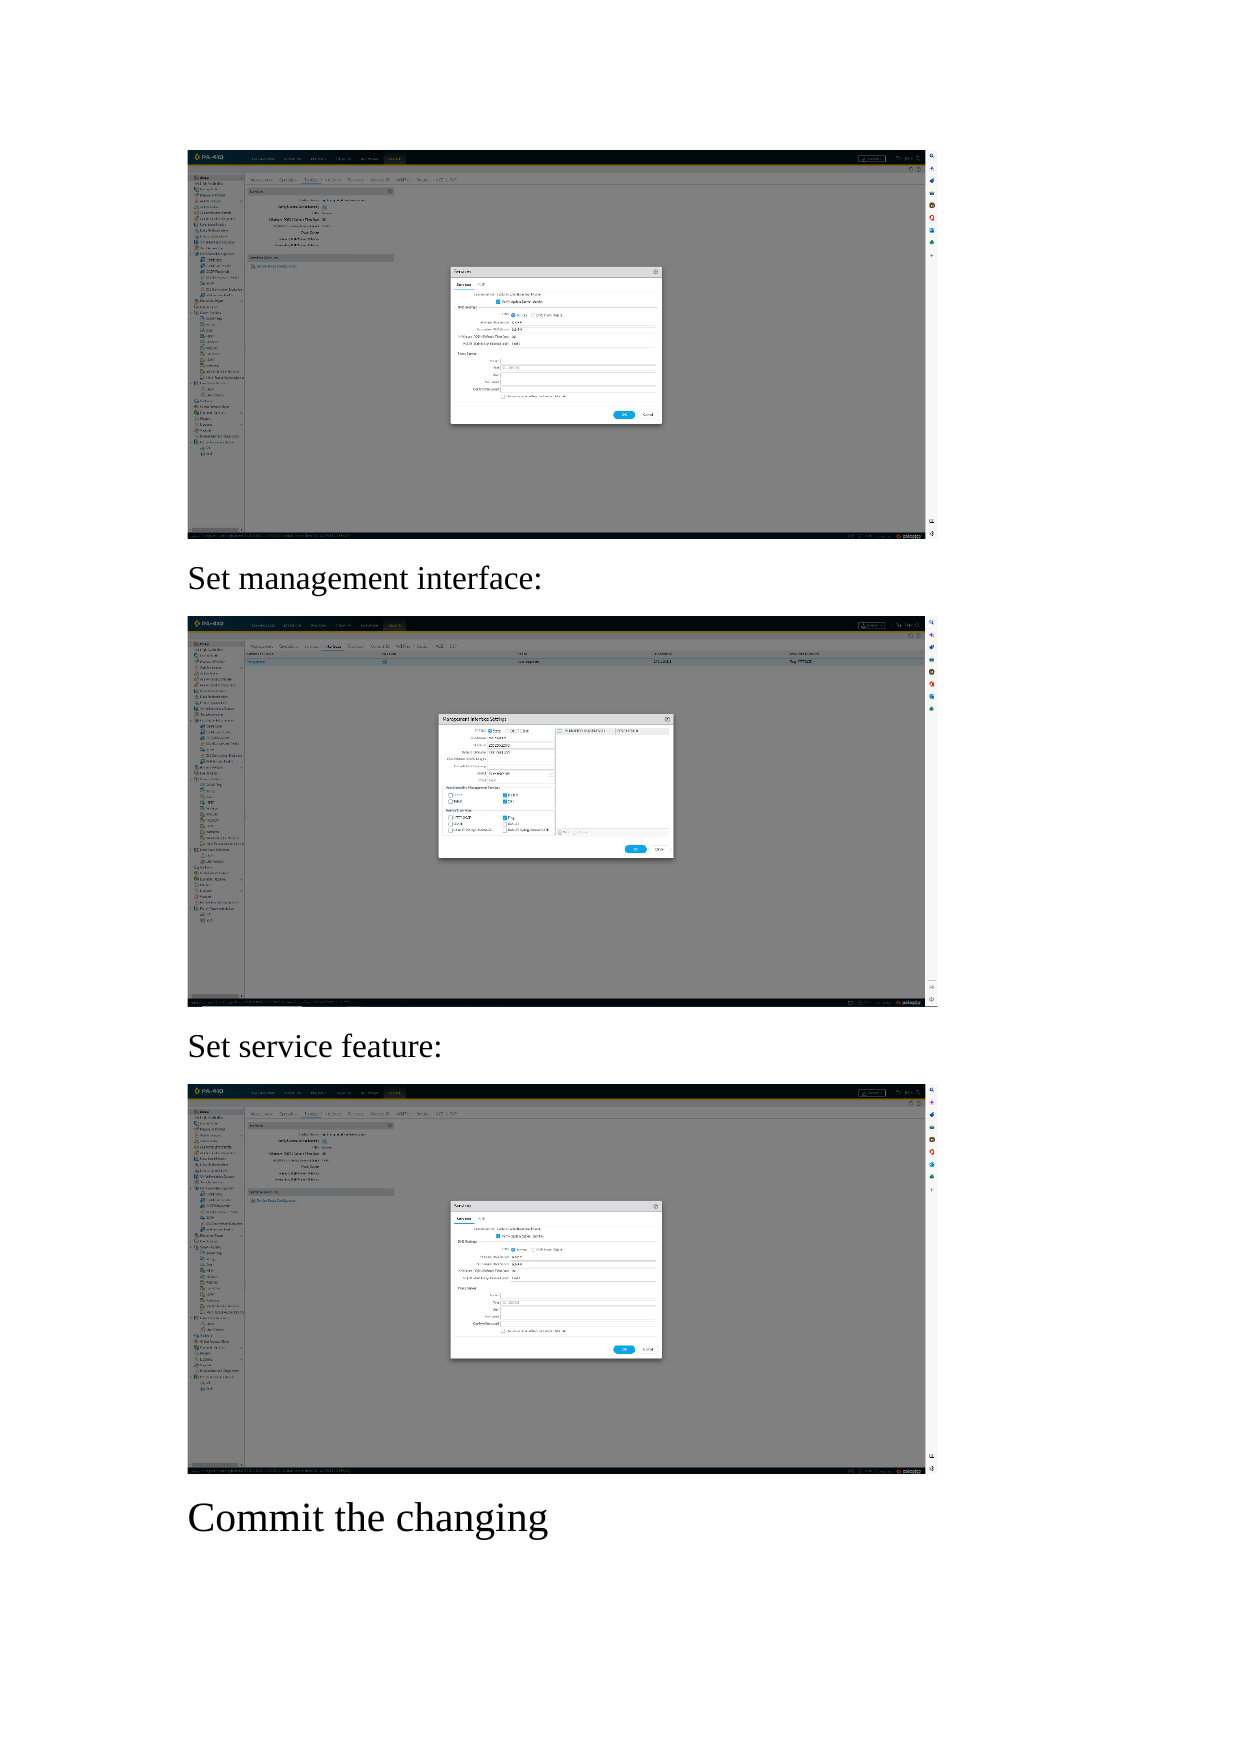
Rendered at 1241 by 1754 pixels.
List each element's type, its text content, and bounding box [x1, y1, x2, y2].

picture [187, 1084, 938, 1474]
text Set service feature: [187, 1026, 1053, 1064]
picture [187, 150, 938, 539]
text Set management interface: [187, 558, 1053, 597]
picture [187, 616, 938, 1007]
text Commit the changing [187, 1492, 1053, 1540]
